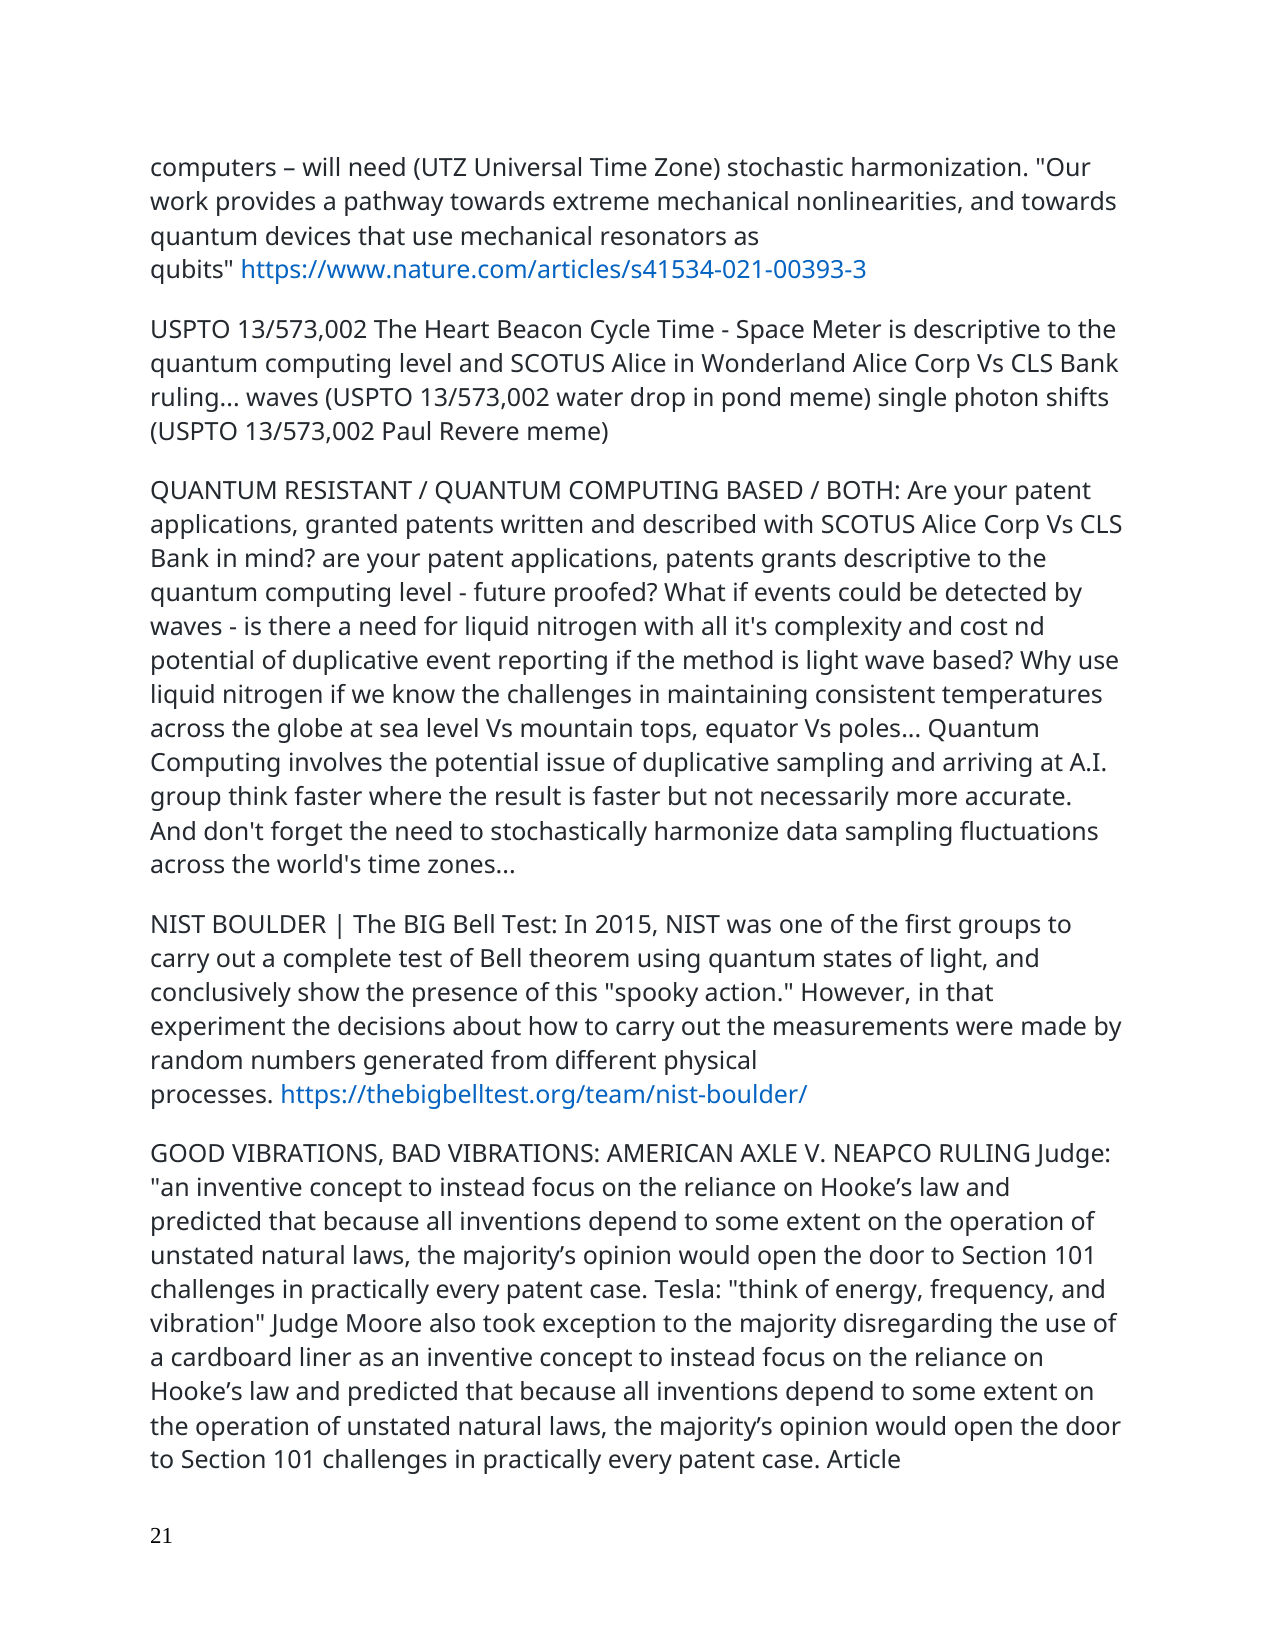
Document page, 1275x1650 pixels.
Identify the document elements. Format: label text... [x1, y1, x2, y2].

text QUANTUM RESISTANT / QUANTUM COMPUTING BASED / BOTH: Are your patent applications, granted patents written and described with SCOTUS Alice Corp Vs CLS Bank in mind? are your patent applications, patents grants descriptive to the quantum computing level - future proofed? What if events could be detected by waves - is there a need for liquid nitrogen with all it's complexity and cost nd potential of duplicative event reporting if the method is light wave based? Why use liquid nitrogen if we know the challenges in maintaining consistent temperatures across the globe at sea level Vs mountain tops, equator Vs poles... Quantum Computing involves the potential issue of duplicative sampling and arriving at A.I. group think faster where the result is faster but not necessarily more accurate. And don't forget the need to stochastically harmonize data sampling fluctuations across the world's time zones... [150, 472, 1125, 881]
text USPTO 13/573,002 The Heart Beacon Cycle Time - Space Meter is descriptive to the quantum computing level and SCOTUS Alice in Wonderland Alice Corp Vs CLS Bank ruling... waves (USPTO 13/573,002 water drop in pond meme) single photon shifts (USPTO 13/573,002 Paul Revere meme) [150, 311, 1125, 447]
text NIST BOULDER | The BIG Bell Test: In 2015, NIST was one of the first groups to carry out a complete test of Bell theorem using quantum states of light, and conclusively show the presence of this "spooky action." However, in that experiment the decisions about how to carry out the measurements were made by random numbers generated from different physical processes. https://thebigbelltest.org/team/nist-boulder/ [150, 906, 1125, 1111]
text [150, 150, 1125, 286]
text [150, 1136, 1125, 1476]
